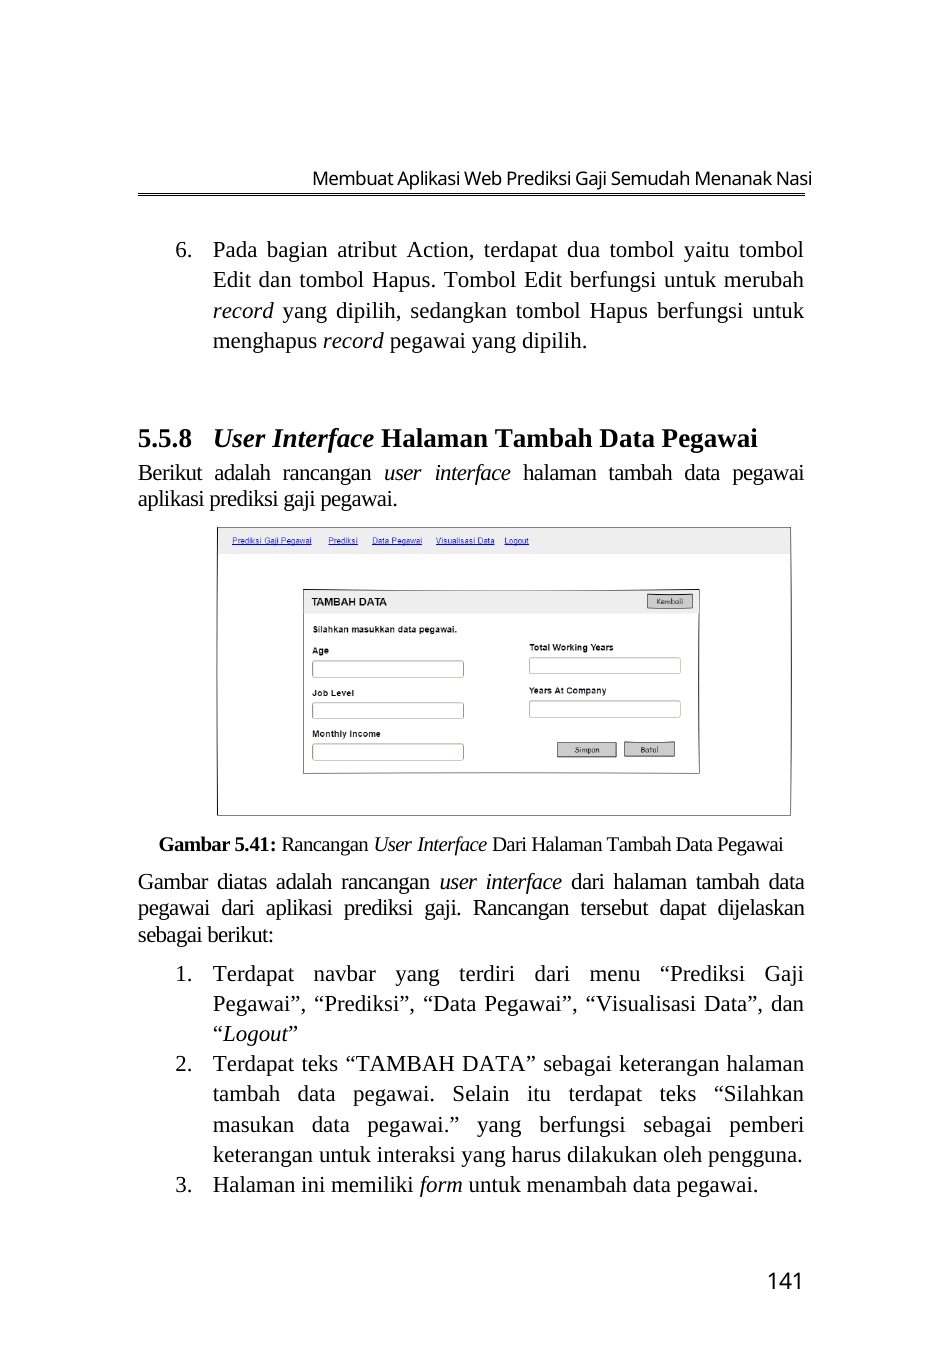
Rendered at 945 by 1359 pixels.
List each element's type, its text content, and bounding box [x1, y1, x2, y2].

picture [212, 524, 796, 819]
subtitle User Interface Halaman Tambah Data Pegawai [138, 422, 805, 453]
list Pada bagian atribut Action, terdapat dua tombol yaitu tombol Edit dan tombol Hapus. Tombol Edit berfungsi untuk merubah record yang dipilih, sedangkan tombol Hapus berfungsi untuk menghapus record pegawai yang dipilih. [175, 236, 805, 353]
list Halaman ini memiliki form untuk menambah data pegawai. [175, 1171, 805, 1197]
list Terdapat navbar yang terdiri dari menu “Prediksi Gaji Pegawai”, “Prediksi”, “Data Pegawai”, “Visualisasi Data”, dan “Logout” [175, 960, 805, 1046]
list Terdapat teks “TAMBAH DATA” sebagai keterangan halaman tambah data pegawai. Selain itu terdapat teks “Silahkan masukan data pegawai.” yang berfungsi sebagai pemberi keterangan untuk interaksi yang harus dilakukan oleh pengguna. [175, 1050, 805, 1167]
text Berikut adalah rancangan user interface halaman tambah data pegawai aplikasi prediksi gaji pegawai. [138, 459, 805, 512]
text Gambar diatas adalah rancangan user interface dari halaman tambah data pegawai dari aplikasi prediksi gaji. Rancangan tersebut dapat dijelaskan sebagai berikut: [138, 868, 805, 947]
text Gambar 5.41: Rancangan User Interface Dari Halaman Tambah Data Pegawai [138, 832, 805, 856]
